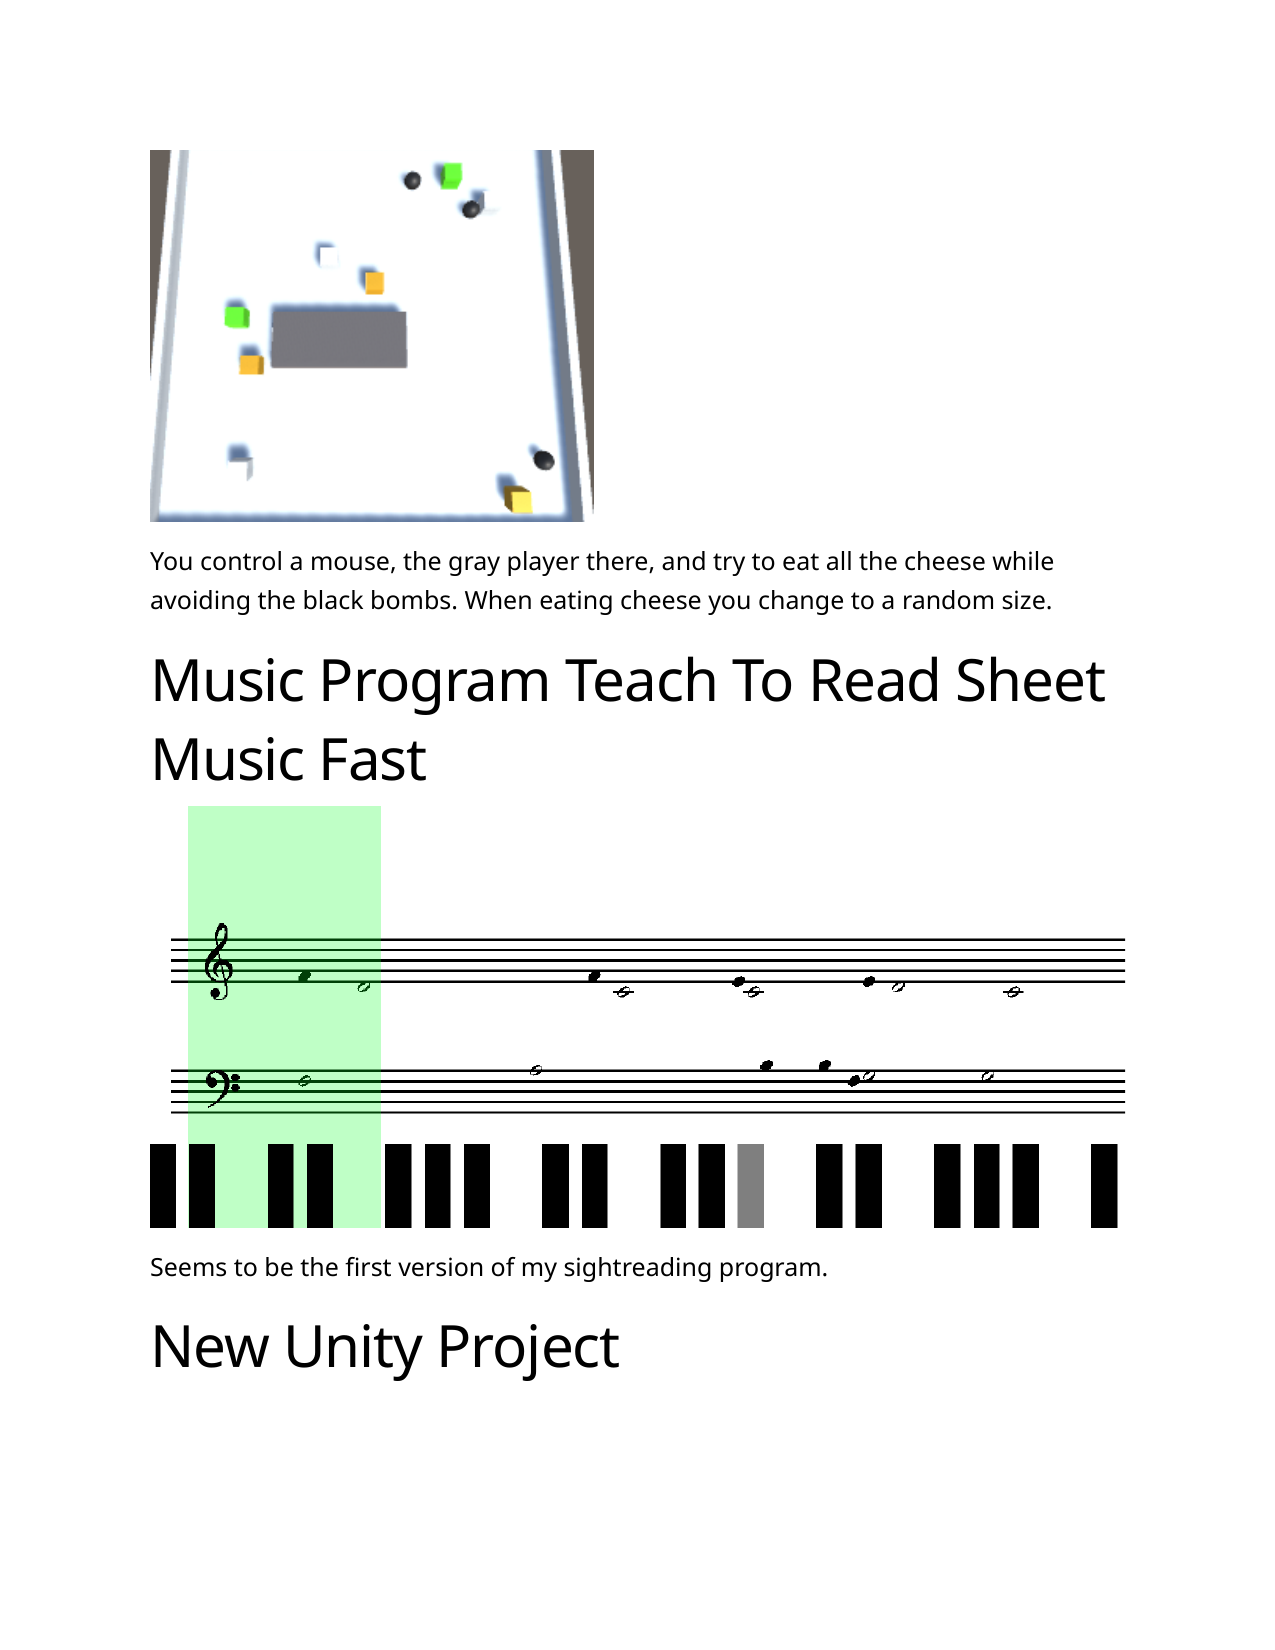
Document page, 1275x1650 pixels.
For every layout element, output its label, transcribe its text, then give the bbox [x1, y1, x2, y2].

text Seems to be the first version of my sightreading program. [150, 1249, 1125, 1283]
title Music Program Teach To Read Sheet Music Fast [150, 639, 1125, 798]
picture [150, 150, 594, 522]
title New Unity Project [150, 1305, 1125, 1385]
picture [150, 806, 1125, 1228]
text You control a mouse, the gray player there, and try to eat all the cheese while avoiding the black bombs. When eating cheese you change to a random size. [150, 544, 1125, 617]
